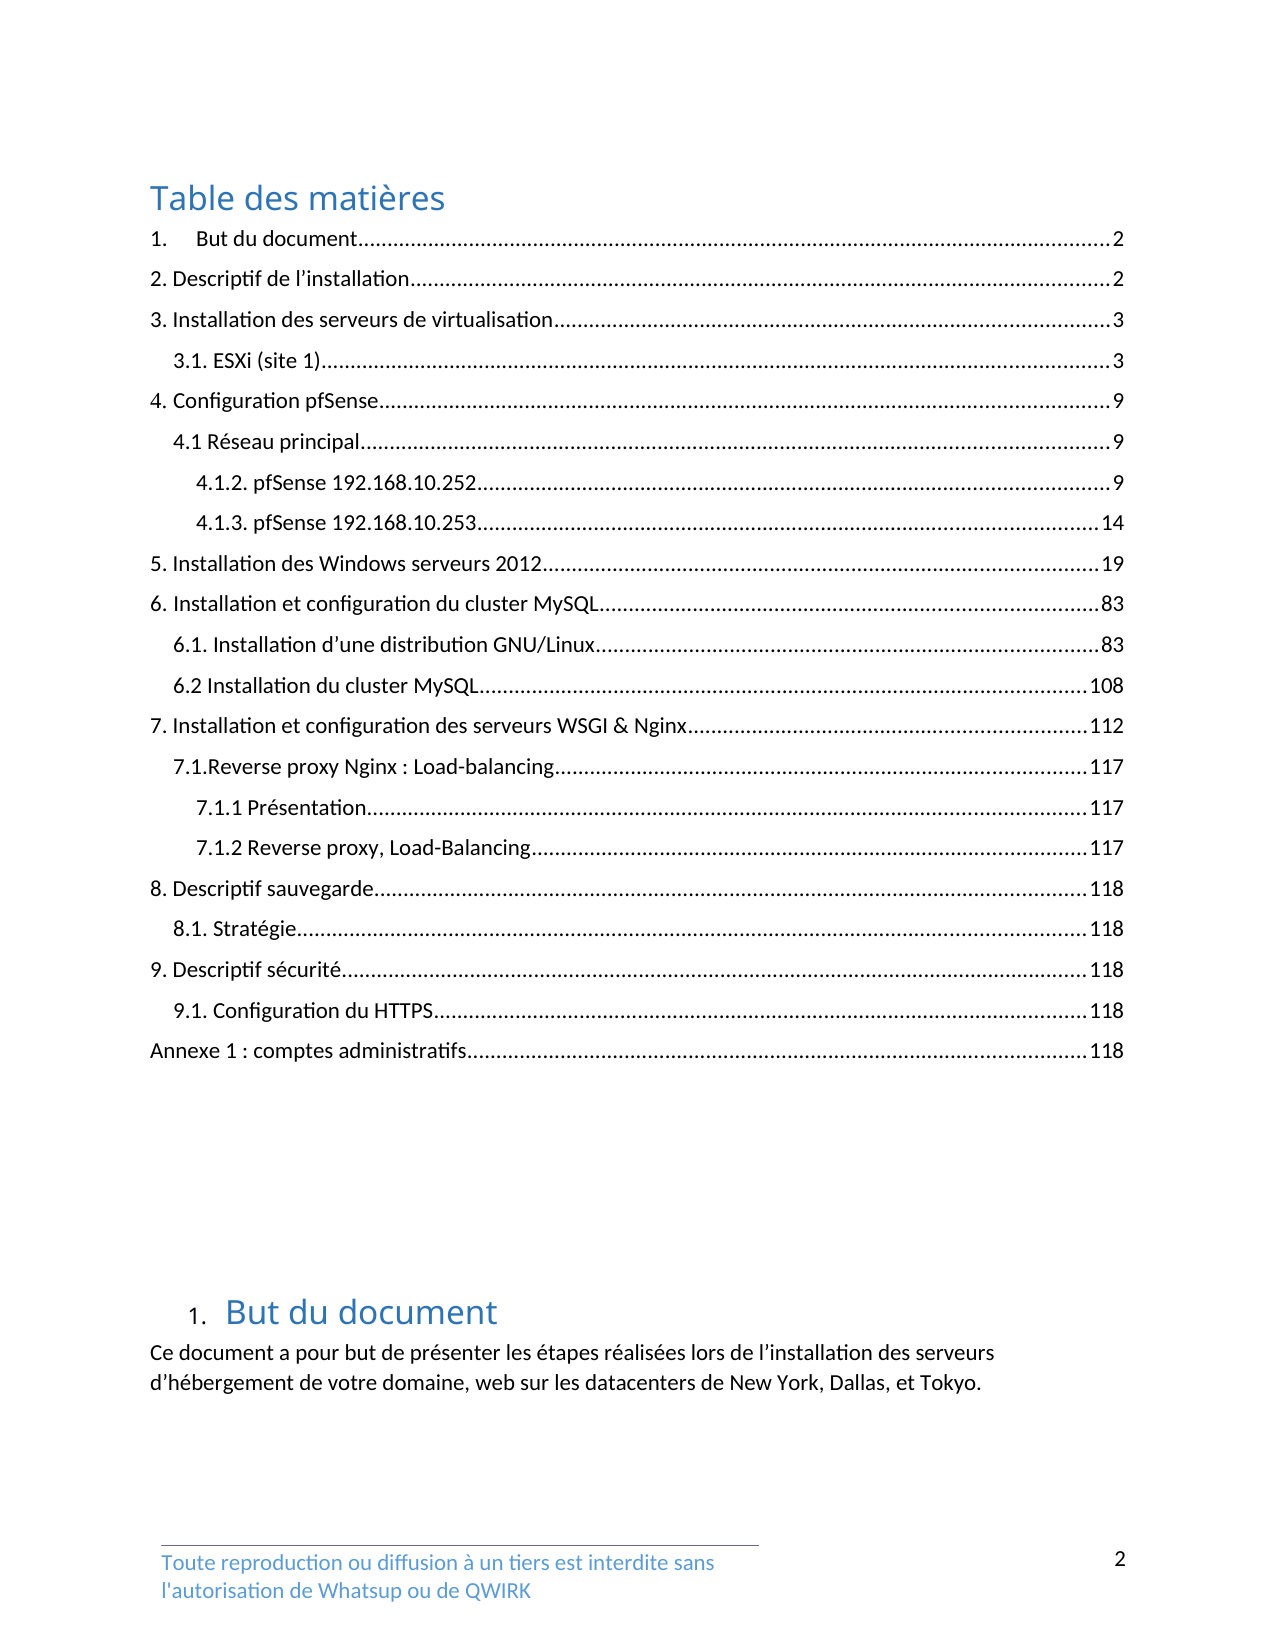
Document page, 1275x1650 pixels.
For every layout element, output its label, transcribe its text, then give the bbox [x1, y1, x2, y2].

text Ce document a pour but de présenter les étapes réalisées lors de l’installation des serveurs d’hébergement de votre domaine, web sur les datacenters de New York, Dallas, et Tokyo. [150, 1338, 1125, 1396]
subtitle But du document [187, 1289, 1125, 1334]
